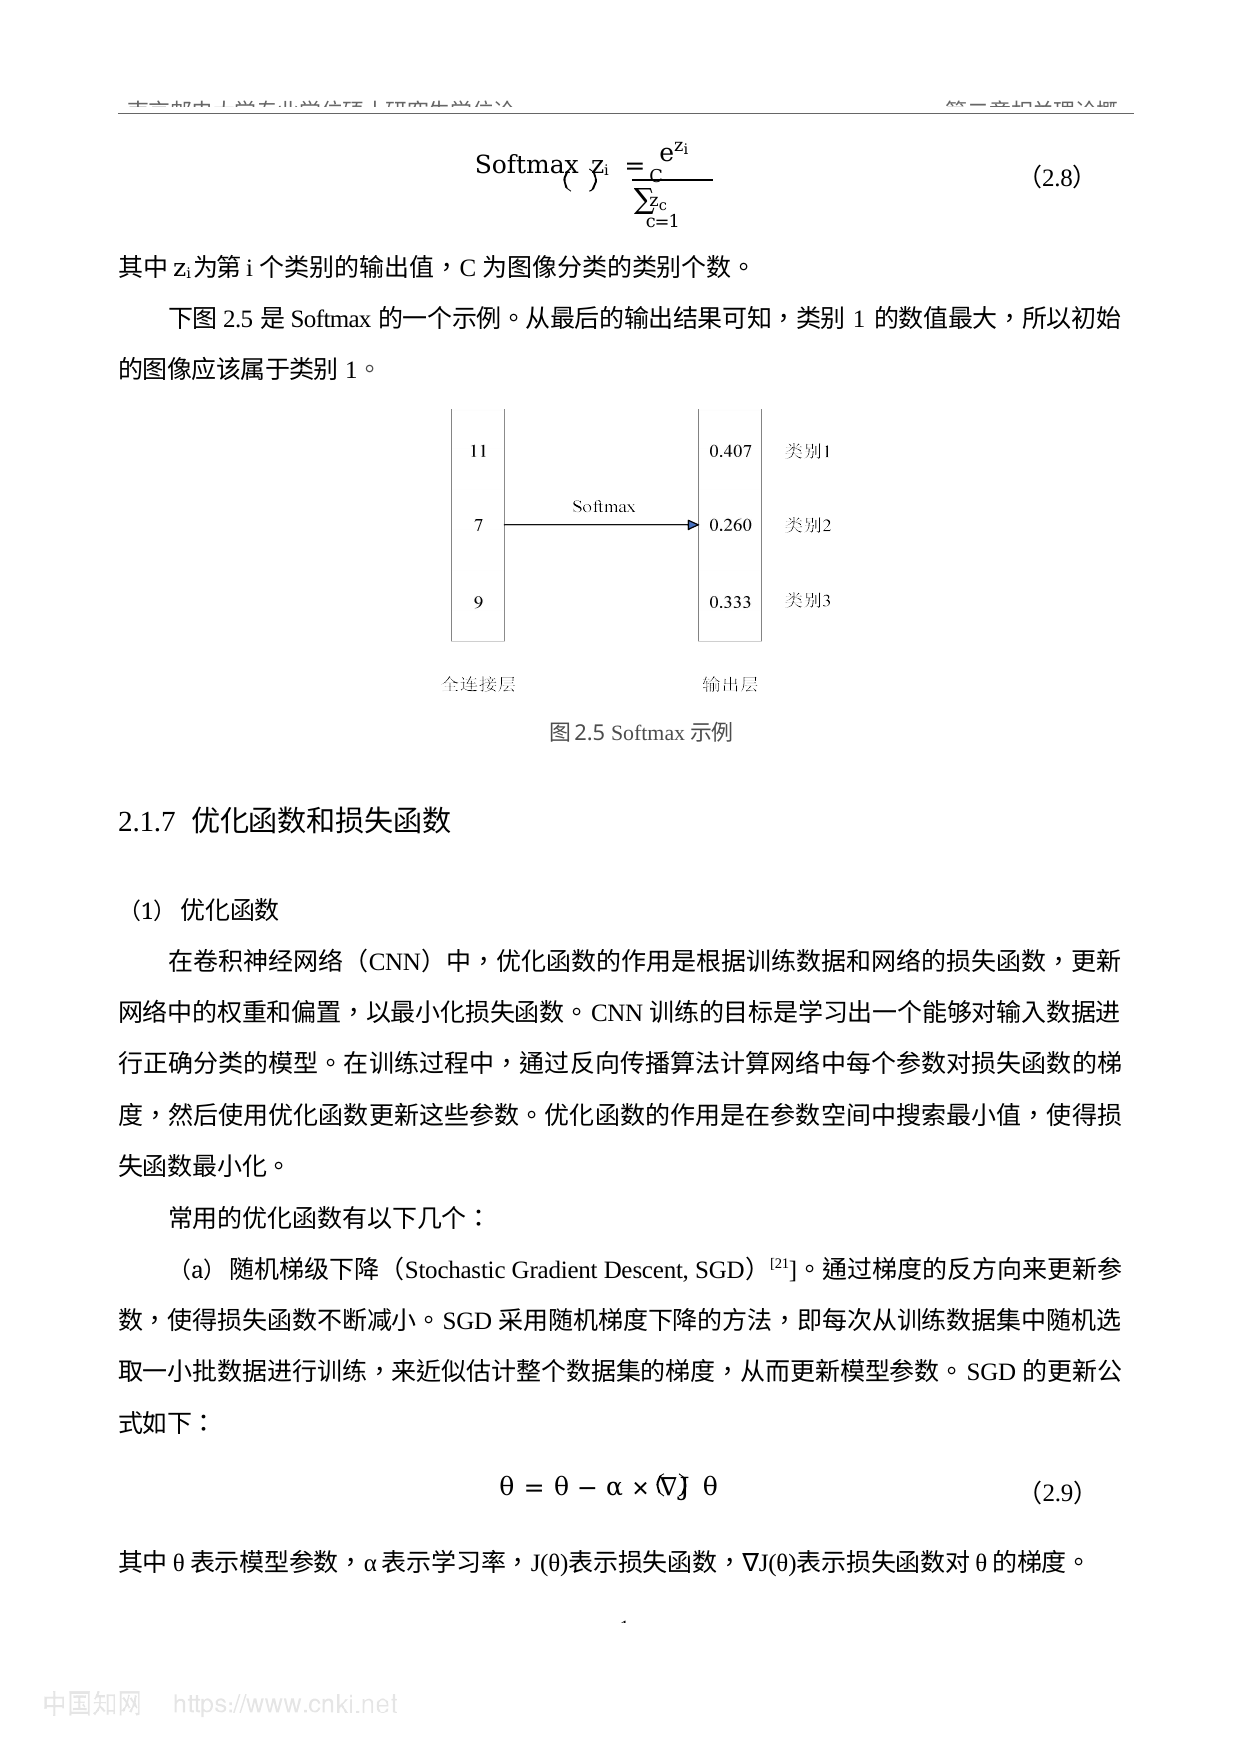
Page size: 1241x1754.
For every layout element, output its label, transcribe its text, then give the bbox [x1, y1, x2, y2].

text 其中θ表示模型参数，α表示学习率，J(θ)表示损失函数，∇J(θ)表示损失函数对θ的梯度。 [118, 1544, 1178, 1578]
picture [356, 1694, 397, 1713]
text c=1 [85, 213, 680, 231]
picture [441, 409, 831, 692]
text 常用的优化函数有以下几个： [168, 1201, 1178, 1234]
text θ = θ − α × ∇J θ （2.9） [498, 1468, 1178, 1509]
text 下图 2.5 是 Softmax 的一个示例。从最后的输出结果可知，类别 1 的数值最大，所以初始的图像应该属于类别 1。 [118, 301, 1122, 386]
text 在卷积神经网络（CNN）中，优化函数的作用是根据训练数据和网络的损失函数，更新网络中的权重和偏置，以最小化损失函数。CNN 训练的目标是学习出一个能够对输入数据进行正确分类的模型。在训练过程中，通过反向传播算法计算网络中每个参数对损失函数的梯度，然后使用优化函数更新这些参数。优化函数的作用是在参数空间中搜索最小值，使得损失函数最小化。 [118, 943, 1122, 1183]
list 随机梯级下降（Stochastic Gradient Descent, SGD）[21]。通过梯度的反方向来更新参数，使得损失函数不断减小。SGD 采用随机梯度下降的方法，即每次从训练数据集中随机选取一小批数据进行训练，来近似估计整个数据集的梯度，从而更新模型参数。SGD 的更新公式如下： [118, 1251, 1122, 1439]
text ezi Softmax zi = C zc [474, 129, 711, 213]
subtitle 优化函数和损失函数 [118, 801, 1178, 840]
text （2.8） [1017, 160, 1178, 194]
text 图 2.5 Softmax 示例 [140, 716, 1143, 746]
picture [44, 1691, 140, 1716]
text 其中zi为第 i 个类别的输出值，C 为图像分类的类别个数。 [118, 250, 756, 284]
picture [337, 1694, 352, 1713]
list 优化函数 [118, 893, 1178, 927]
